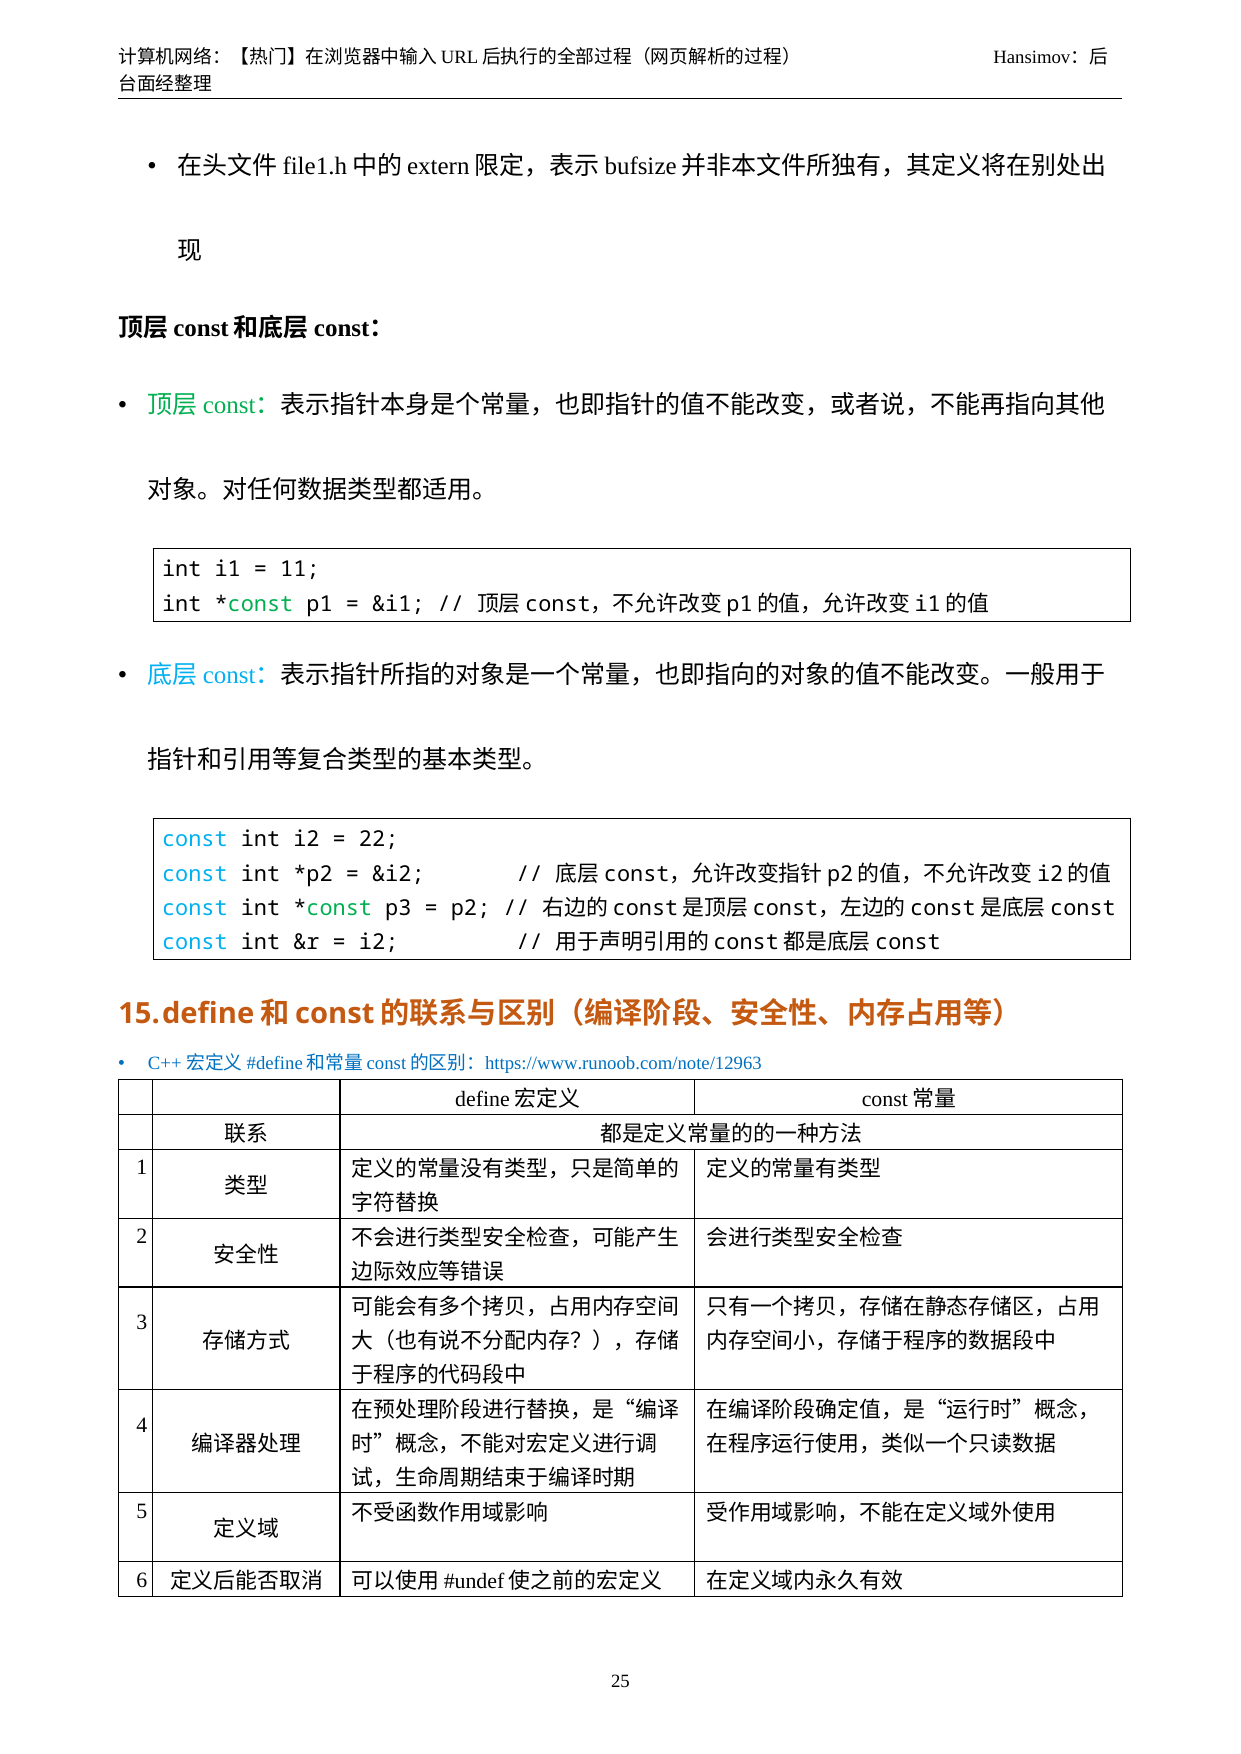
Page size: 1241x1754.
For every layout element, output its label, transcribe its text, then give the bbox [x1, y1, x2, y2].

subtitle define和const的联系与区别（编译阶段、安全性、内存占用等） [118, 977, 1122, 1044]
table_cell [119, 1562, 152, 1596]
table_cell 定义的常量没有类型，只是简单的字符替换 [341, 1150, 694, 1217]
table_cell 在定义域内永久有效 [695, 1562, 1122, 1596]
table_header const常量 [695, 1080, 1122, 1113]
table_cell 在预处理阶段进行替换，是“编译时”概念，不能对宏定义进行调试，生命周期结束于编译时期 [341, 1390, 694, 1492]
text 顶层const：表示指针本身是个常量，也即指针的值不能改变，或者说，不能再指向其他对象。对任何数据类型都适用。 [118, 369, 1122, 522]
table_cell 不会进行类型安全检查，可能产生边际效应等错误 [341, 1219, 694, 1286]
list const int i2 = 22; [154, 819, 1130, 852]
table_cell 定义的常量有类型 [695, 1150, 1122, 1217]
list int *const p1 = &i1; // 顶层const，不允许改变p1的值，允许改变i1的值 [154, 582, 1130, 621]
table_cell 都是定义常量的的一种方法 [341, 1115, 1122, 1148]
table_cell 联系 [153, 1115, 339, 1148]
table_cell 不受函数作用域影响 [341, 1493, 694, 1561]
list int i1 = 11; [154, 549, 1130, 582]
table_cell [119, 1493, 152, 1561]
table_cell 在编译阶段确定值，是“运行时”概念， 在程序运行使用，类似一个只读数据 [695, 1390, 1122, 1492]
table_cell 可能会有多个拷贝，占用内存空间大（也有说不分配内存？），存储于程序的代码段中 [341, 1288, 694, 1389]
table_cell [119, 1288, 152, 1389]
list const int *const p3 = p2; // 右边的const是顶层const，左边的const是底层const [154, 886, 1130, 919]
table_header [153, 1080, 339, 1113]
text 底层const：表示指针所指的对象是一个常量，也即指向的对象的值不能改变。一般用于指针和引用等复合类型的基本类型。 [118, 639, 1122, 792]
table_cell [119, 1150, 152, 1217]
table_cell 编译器处理 [153, 1390, 339, 1492]
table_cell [341, 1562, 694, 1596]
table_cell [119, 1219, 152, 1286]
table_cell [119, 1390, 152, 1492]
table_header define宏定义 [341, 1080, 694, 1113]
list const int &r = i2; // 用于声明引用的const都是底层const [154, 919, 1130, 959]
table_header [119, 1080, 152, 1113]
text 在头文件file1.h中的extern限定，表示bufsize并非本文件所独有，其定义将在别处出现 [148, 130, 1122, 283]
table_cell 只有一个拷贝，存储在静态存储区，占用内存空间小，存储于程序的数据段中 [695, 1288, 1122, 1389]
list const int *p2 = &i2; // 底层const，允许改变指针p2的值，不允许改变i2的值 [154, 852, 1130, 886]
text C++ 宏定义 #define和常量const的区别：https://www.runoob.com/note/12963 [118, 1044, 1122, 1078]
table_cell 安全性 [153, 1219, 339, 1286]
text 顶层const和底层const： [118, 292, 1122, 360]
table_cell 类型 [153, 1150, 339, 1217]
table_cell 会进行类型安全检查 [695, 1219, 1122, 1286]
table_cell 定义后能否取消 [153, 1562, 339, 1596]
table_cell 受作用域影响，不能在定义域外使用 [695, 1493, 1122, 1561]
table_cell [119, 1115, 152, 1148]
table_cell 存储方式 [153, 1288, 339, 1389]
table_cell 定义域 [153, 1493, 339, 1561]
